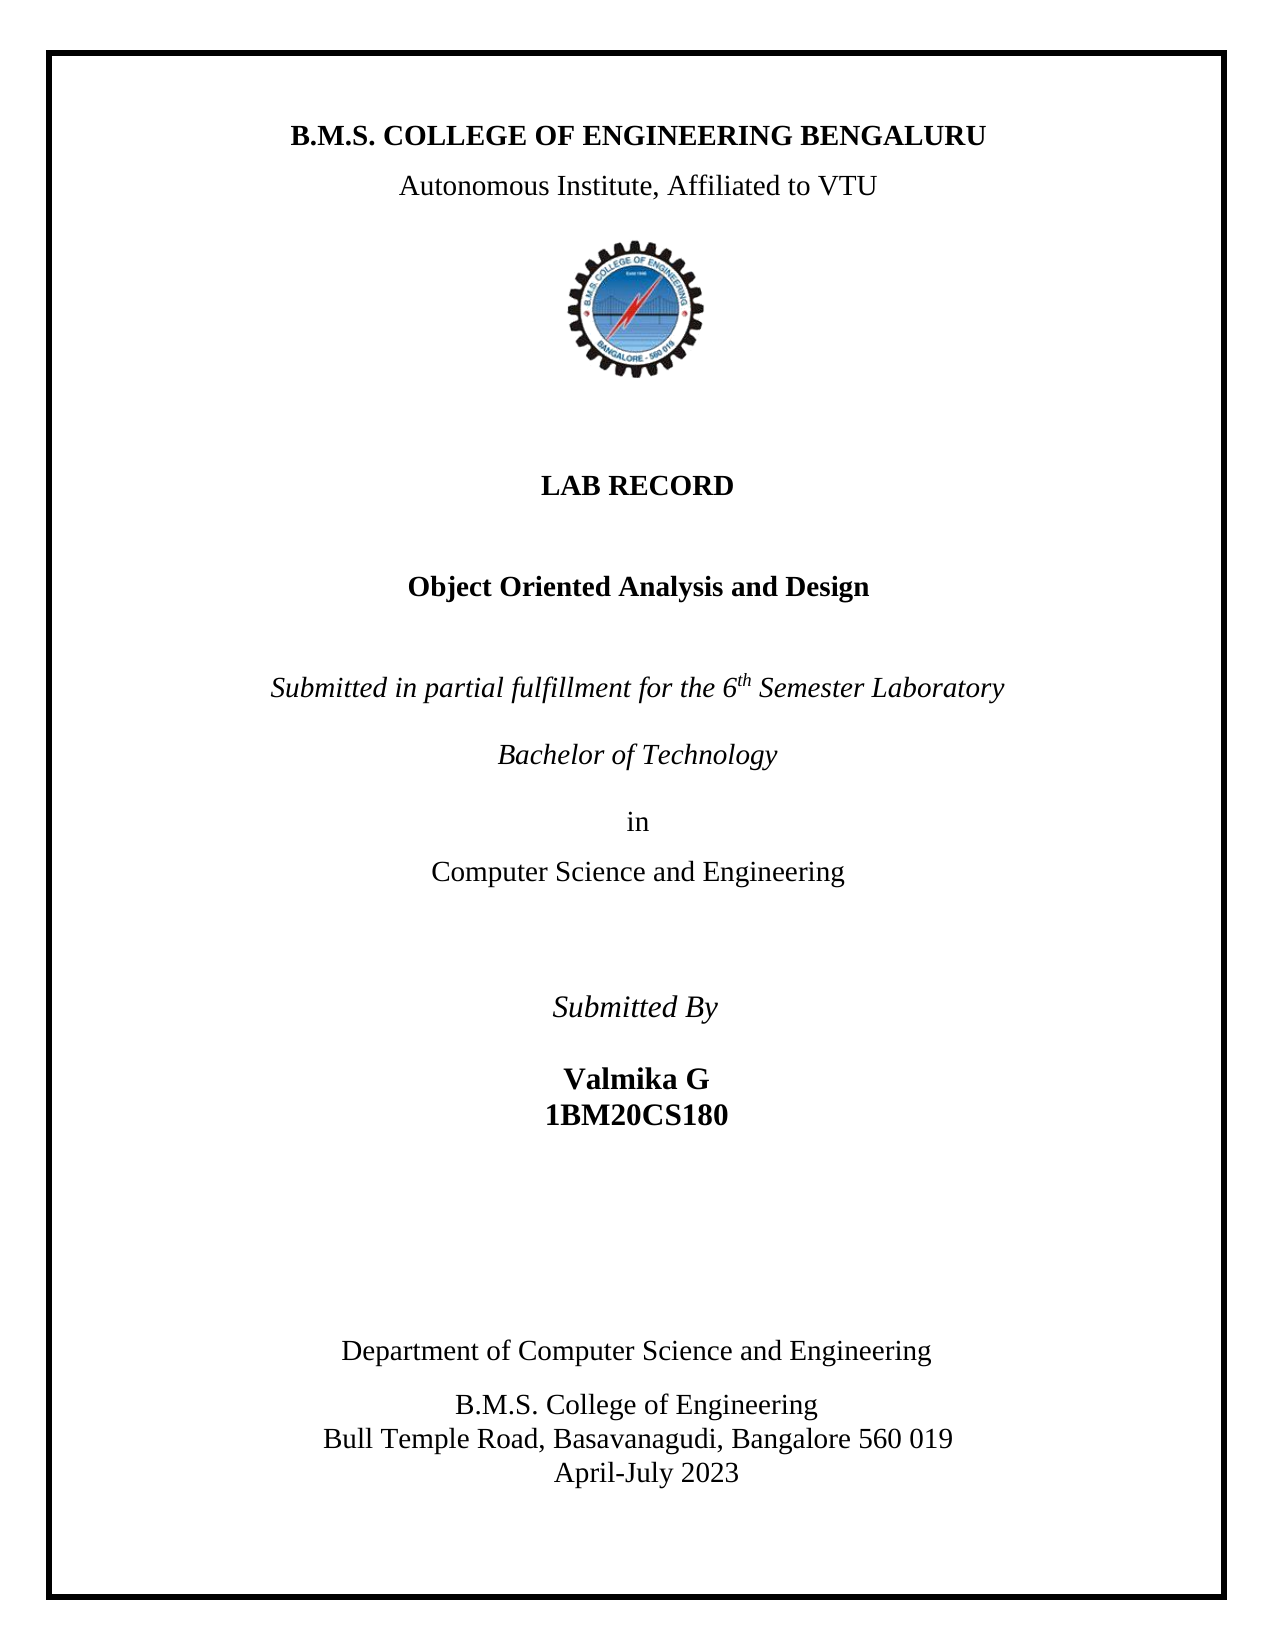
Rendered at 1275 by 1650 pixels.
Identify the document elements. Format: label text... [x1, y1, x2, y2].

text 1BM20CS180 [52, 1096, 1221, 1132]
text Submitted By [52, 988, 1221, 1024]
subtitle B.M.S. College of Engineering [52, 1388, 1221, 1422]
subtitle in [496, 804, 780, 838]
subtitle Computer Science and Engineering [63, 854, 1213, 888]
text B.M.S. COLLEGE OF ENGINEERING BENGALURU [64, 118, 1213, 152]
text Valmika G [52, 1060, 1221, 1096]
subtitle Department of Computer Science and Engineering [52, 1333, 1221, 1367]
subtitle Bachelor of Technology [65, 737, 1213, 771]
subtitle LAB RECORD [63, 468, 1213, 501]
picture [458, 229, 716, 403]
text Object Oriented Analysis and Design [64, 569, 1213, 602]
subtitle Bull Temple Road, Basavanagudi, Bangalore 560 019 April-July 2023 [323, 1422, 953, 1489]
subtitle Submitted in partial fulfillment for the 6th Semester Laboratory [65, 669, 1213, 704]
subtitle Autonomous Institute, Affiliated to VTU [63, 168, 1213, 202]
